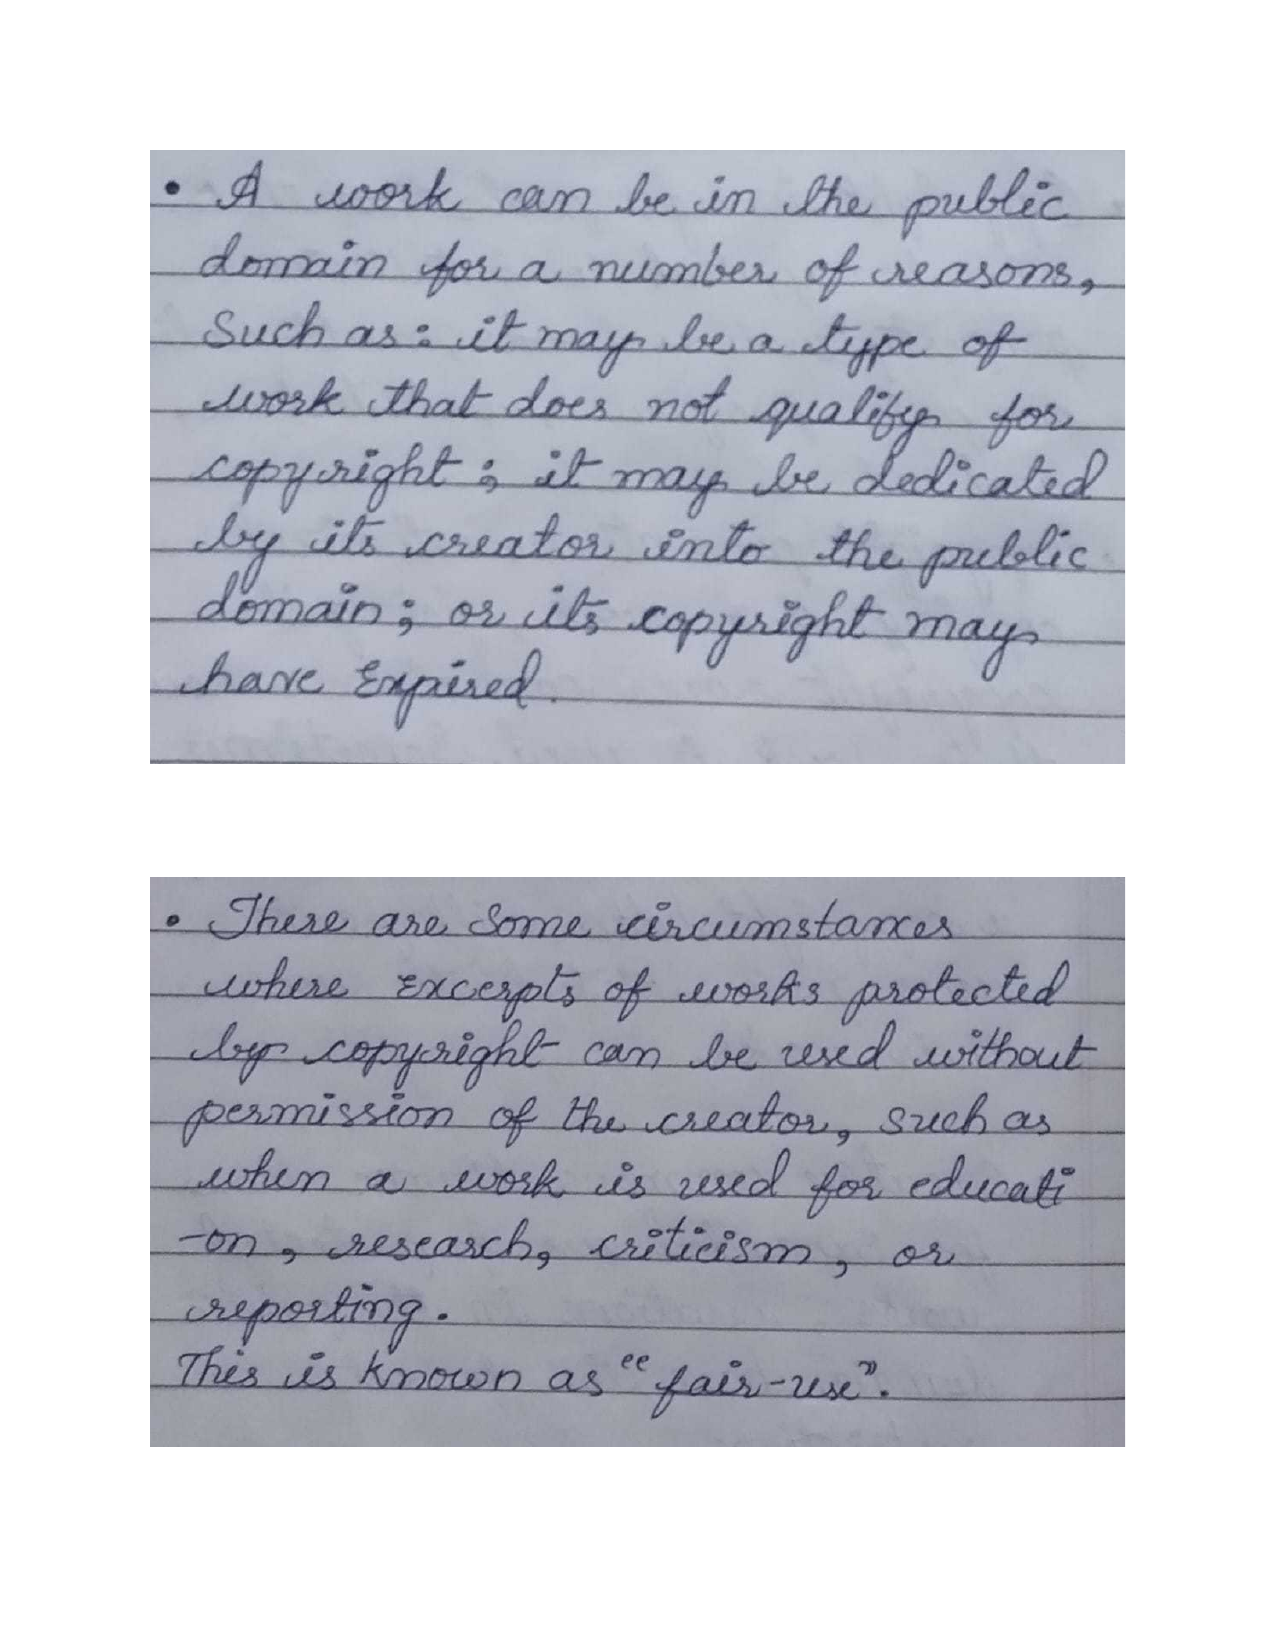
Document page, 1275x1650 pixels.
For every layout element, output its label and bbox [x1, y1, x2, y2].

picture [150, 150, 1125, 764]
picture [150, 877, 1125, 1447]
